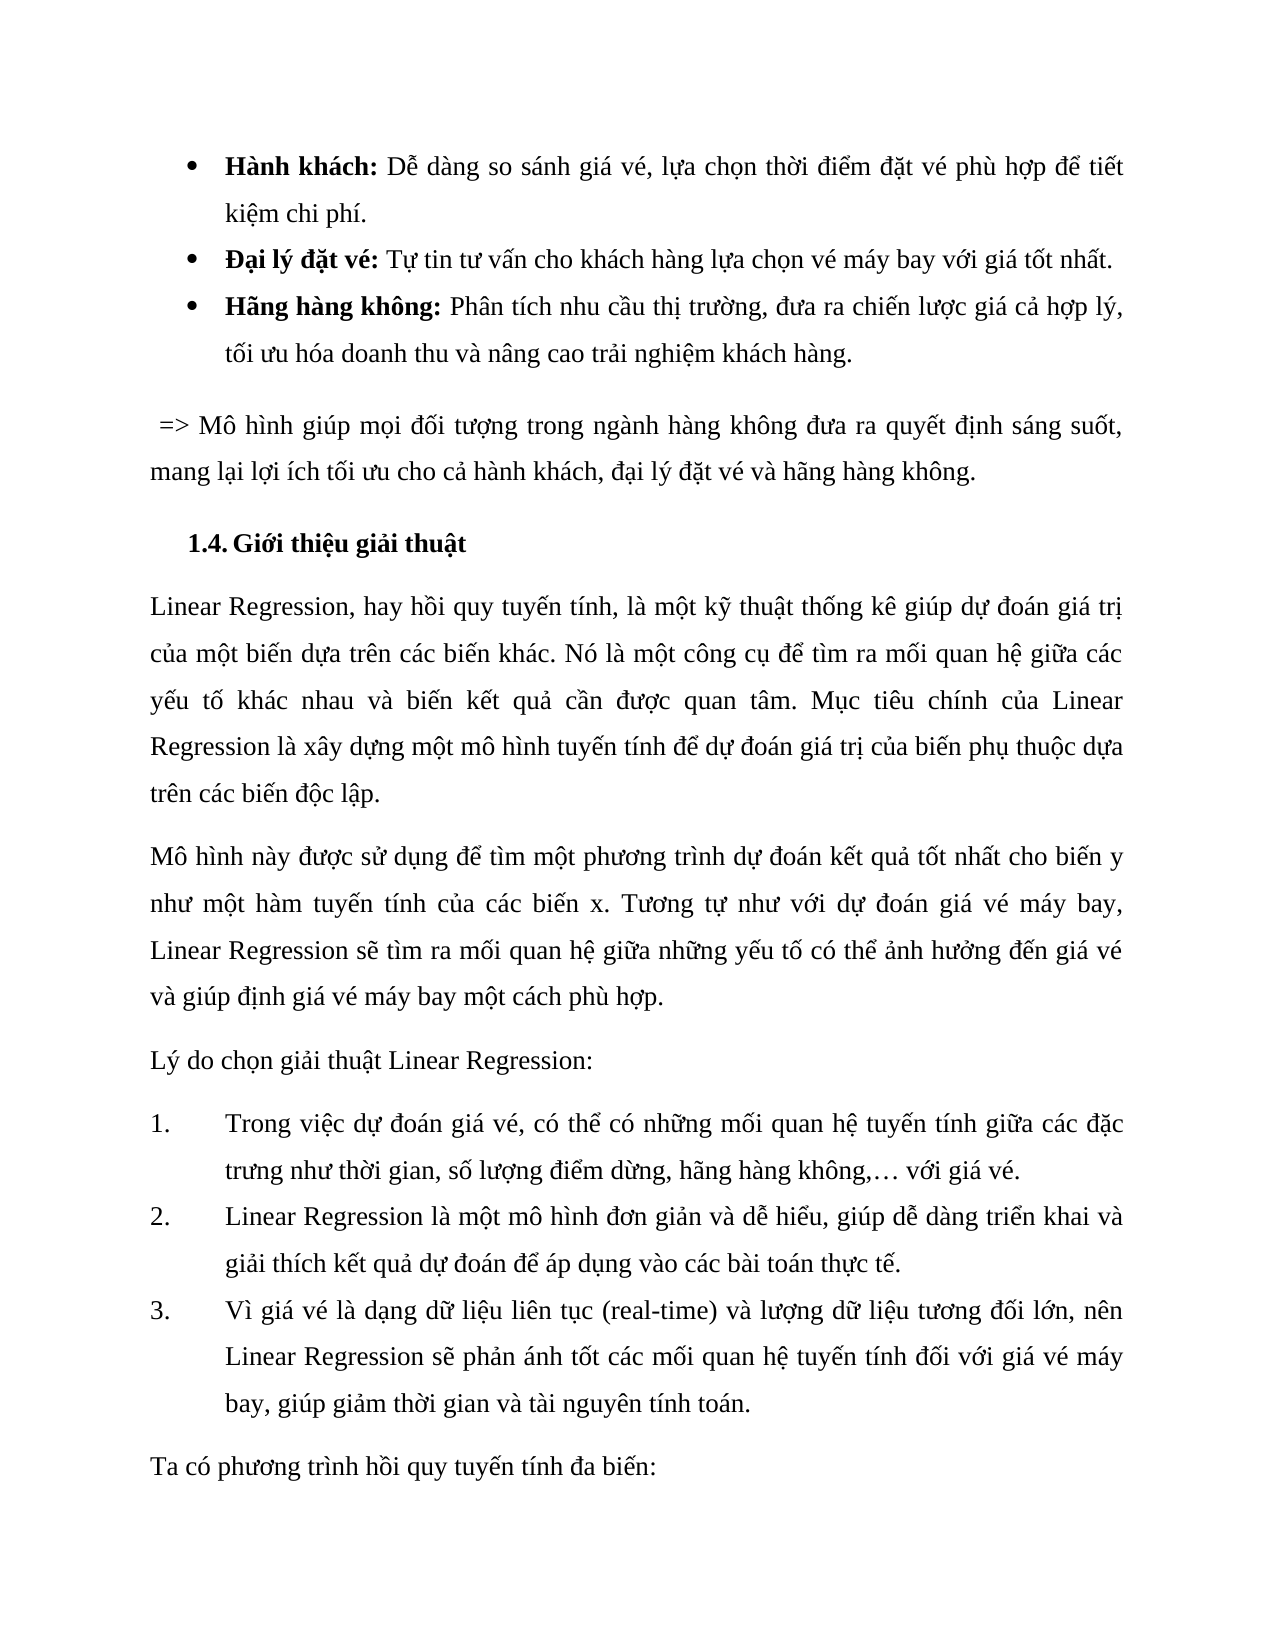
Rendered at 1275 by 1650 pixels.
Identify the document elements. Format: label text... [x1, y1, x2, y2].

list Vì giá vé là dạng dữ liệu liên tục (real-time) và lượng dữ liệu tương đối lớn, nên Linear Regression sẽ phản ánh tốt các mối quan hệ tuyến tính đối với giá vé máy bay, giúp giảm thời gian và tài nguyên tính toán. [150, 1294, 1125, 1418]
list Linear Regression là một mô hình đơn giản và dễ hiểu, giúp dễ dàng triển khai và giải thích kết quả dự đoán để áp dụng vào các bài toán thực tế. [150, 1200, 1125, 1278]
list Hãng hàng không: Phân tích nhu cầu thị trường, đưa ra chiến lược giá cả hợp lý, tối ưu hóa doanh thu và nâng cao trải nghiệm khách hàng. [187, 290, 1125, 368]
text Linear Regression, hay hồi quy tuyến tính, là một kỹ thuật thống kê giúp dự đoán giá trị của một biến dựa trên các biến khác. Nó là một công cụ để tìm ra mối quan hệ giữa các yếu tố khác nhau và biến kết quả cần được quan tâm. Mục tiêu chính của Linear Regression là xây dựng một mô hình tuyến tính để dự đoán giá trị của biến phụ thuộc dựa trên các biến độc lập. [150, 590, 1125, 808]
text Lý do chọn giải thuật Linear Regression: [150, 1044, 1125, 1075]
list Giới thiệu giải thuật [187, 527, 1125, 558]
list Trong việc dự đoán giá vé, có thể có những mối quan hệ tuyến tính giữa các đặc trưng như thời gian, số lượng điểm dừng, hãng hàng không,… với giá vé. [150, 1107, 1125, 1185]
list Đại lý đặt vé: Tự tin tư vấn cho khách hàng lựa chọn vé máy bay với giá tốt nhất. [187, 243, 1125, 275]
text Ta có phương trình hồi quy tuyến tính đa biến: [150, 1450, 1125, 1482]
list Hành khách: Dễ dàng so sánh giá vé, lựa chọn thời điểm đặt vé phù hợp để tiết kiệm chi phí. [187, 150, 1125, 228]
text => Mô hình giúp mọi đối tượng trong ngành hàng không đưa ra quyết định sáng suốt, mang lại lợi ích tối ưu cho cả hành khách, đại lý đặt vé và hãng hàng không. [150, 409, 1125, 487]
text Mô hình này được sử dụng để tìm một phương trình dự đoán kết quả tốt nhất cho biến y như một hàm tuyến tính của các biến x. Tương tự như với dự đoán giá vé máy bay, Linear Regression sẽ tìm ra mối quan hệ giữa những yếu tố có thể ảnh hưởng đến giá vé và giúp định giá vé máy bay một cách phù hợp. [150, 840, 1125, 1012]
